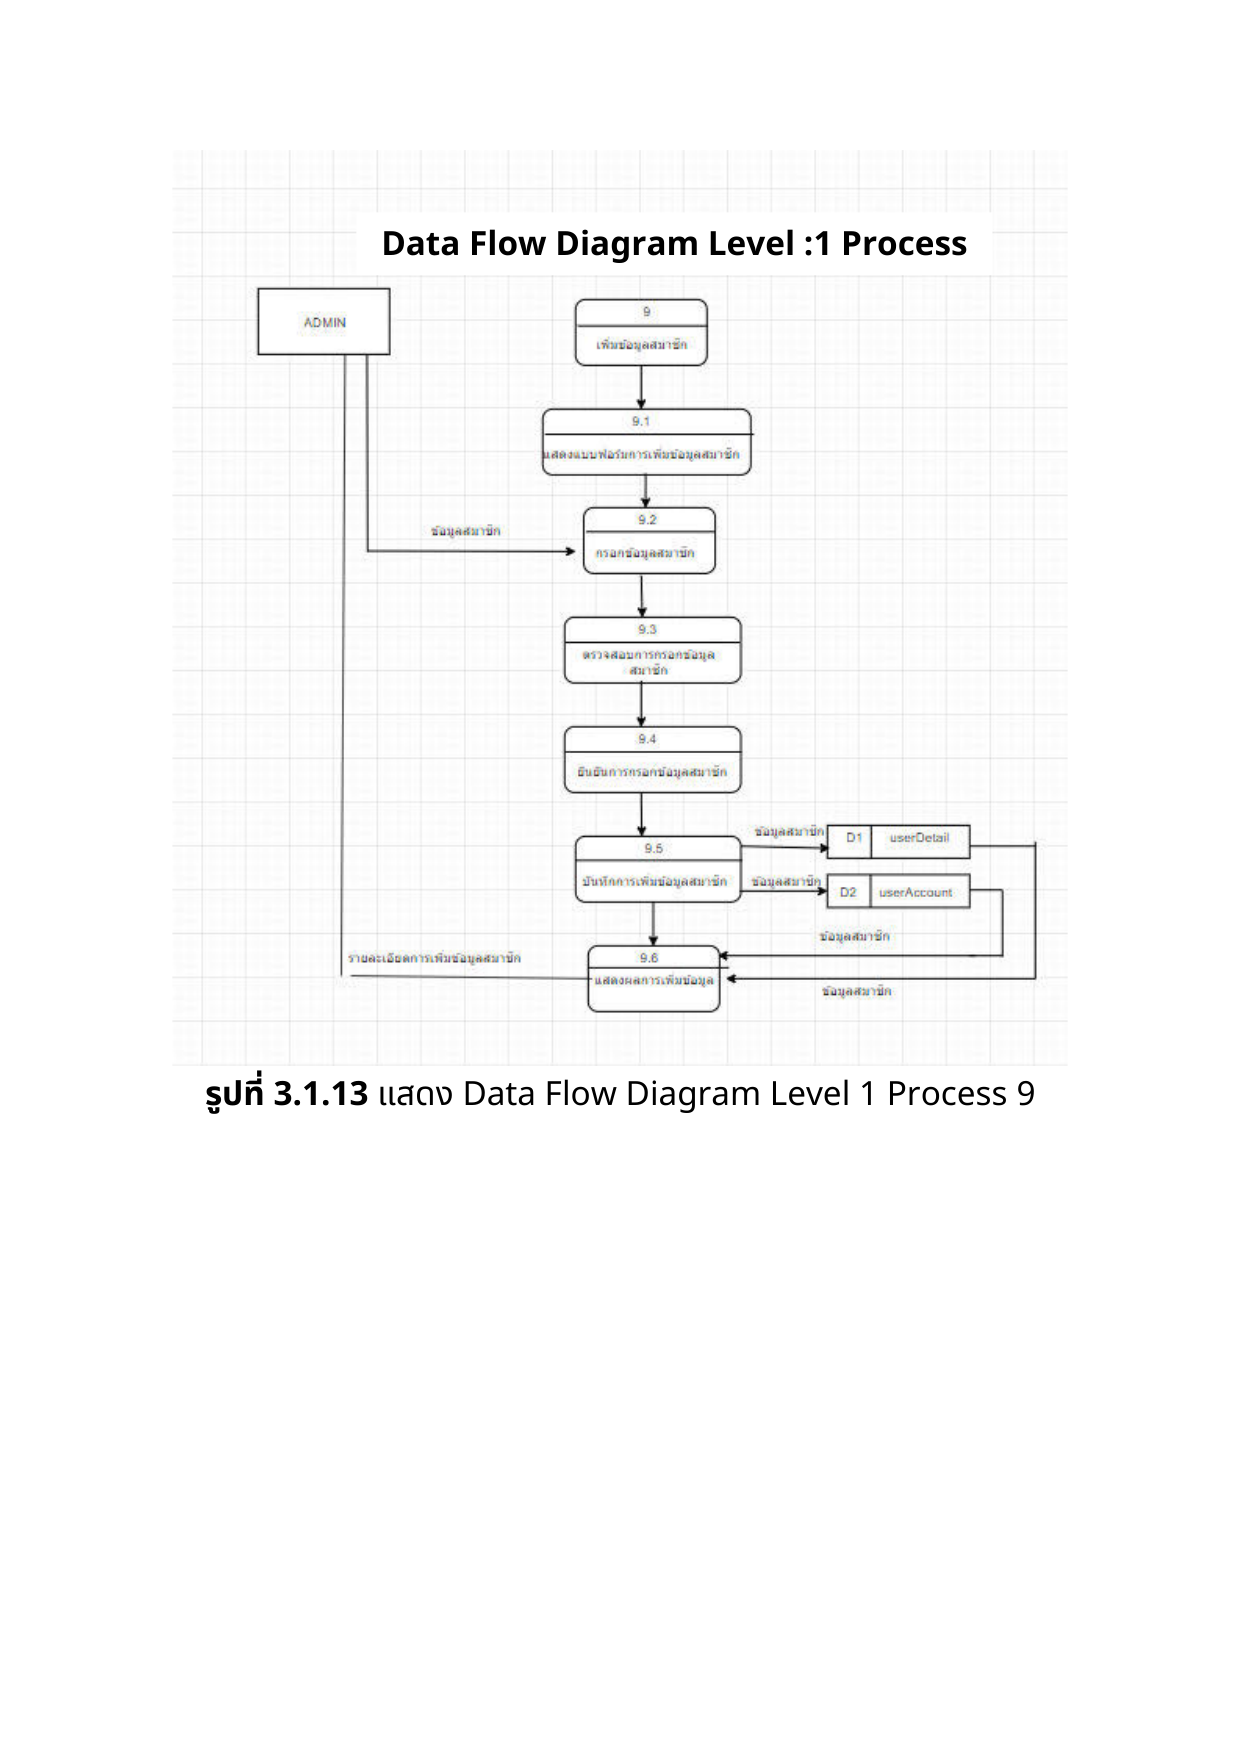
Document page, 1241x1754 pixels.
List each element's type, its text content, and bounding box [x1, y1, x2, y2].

picture [172, 150, 1068, 1066]
text รูปที่ 3.1.13 แสดง Data Flow Diagram Level 1 Process 9 [150, 1069, 1090, 1120]
